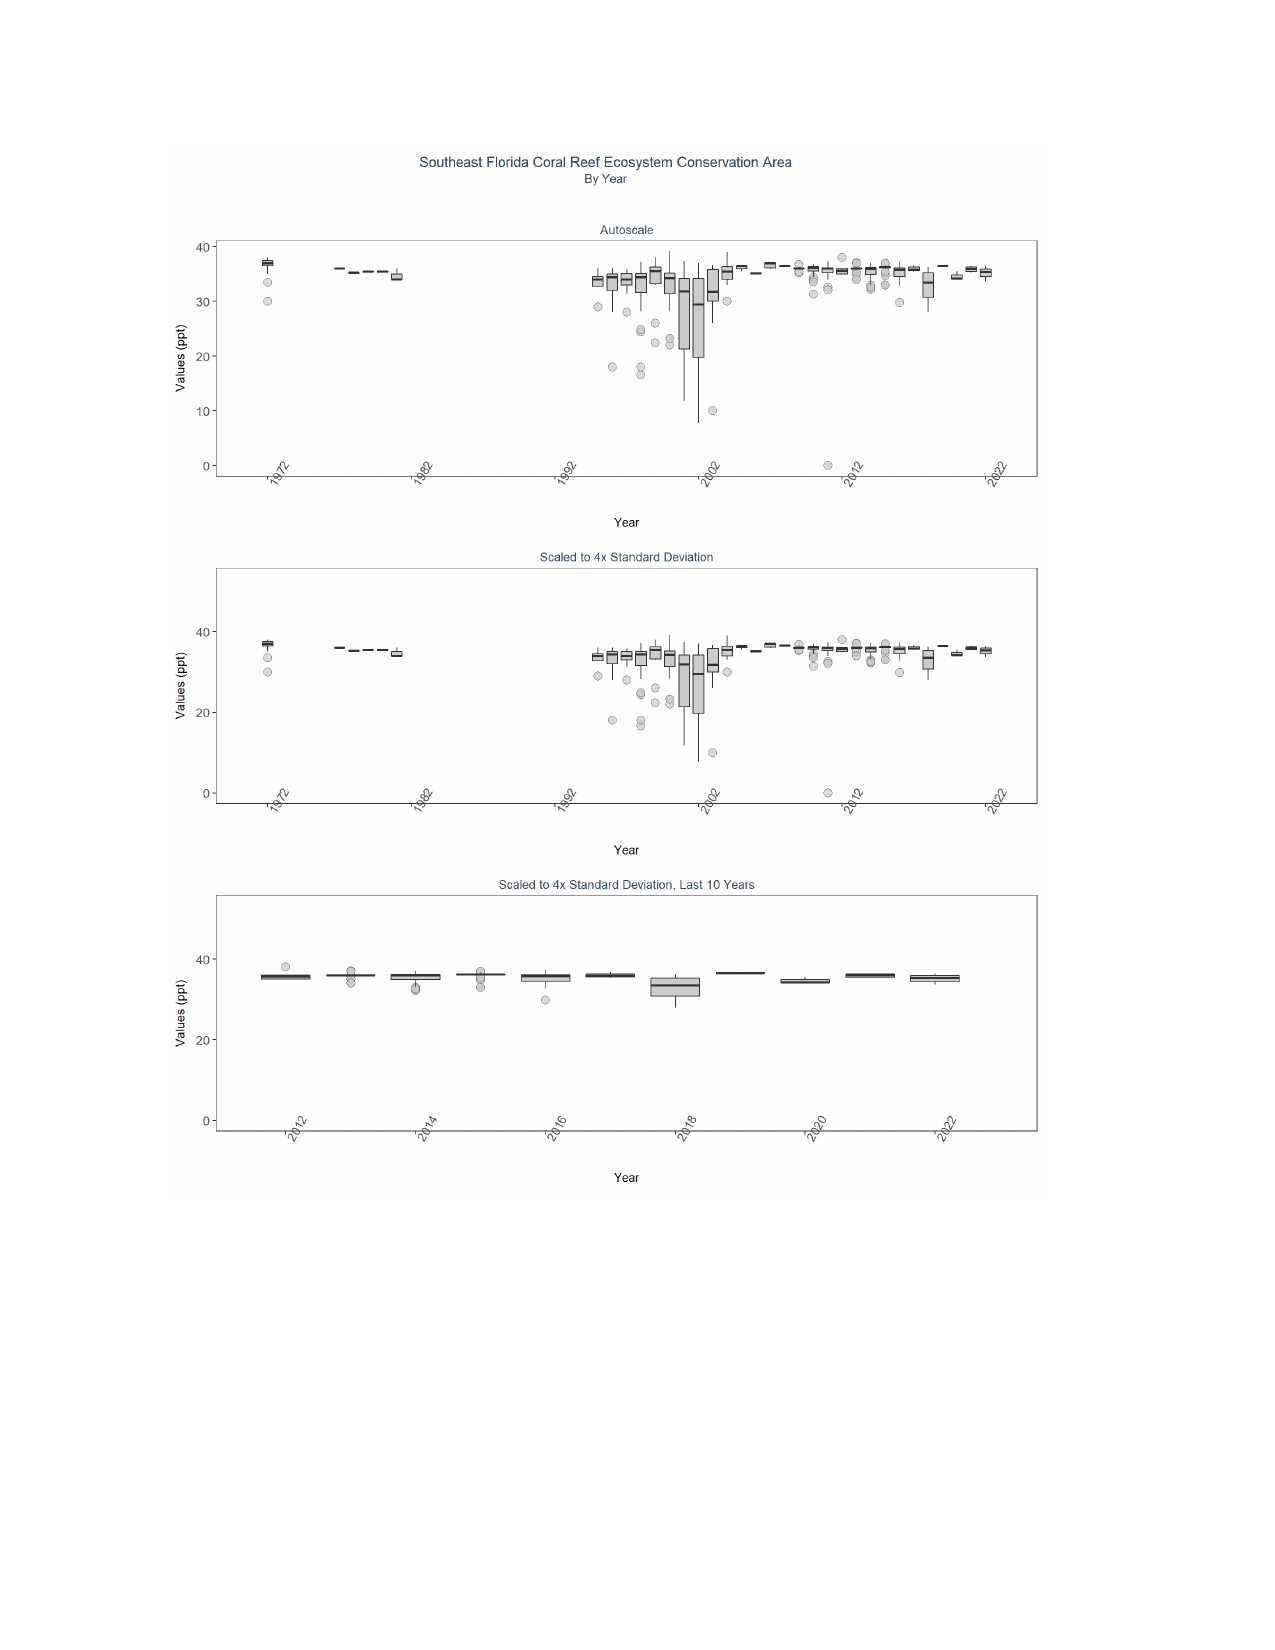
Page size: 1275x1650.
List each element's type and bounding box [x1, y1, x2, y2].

picture [168, 150, 1044, 1200]
